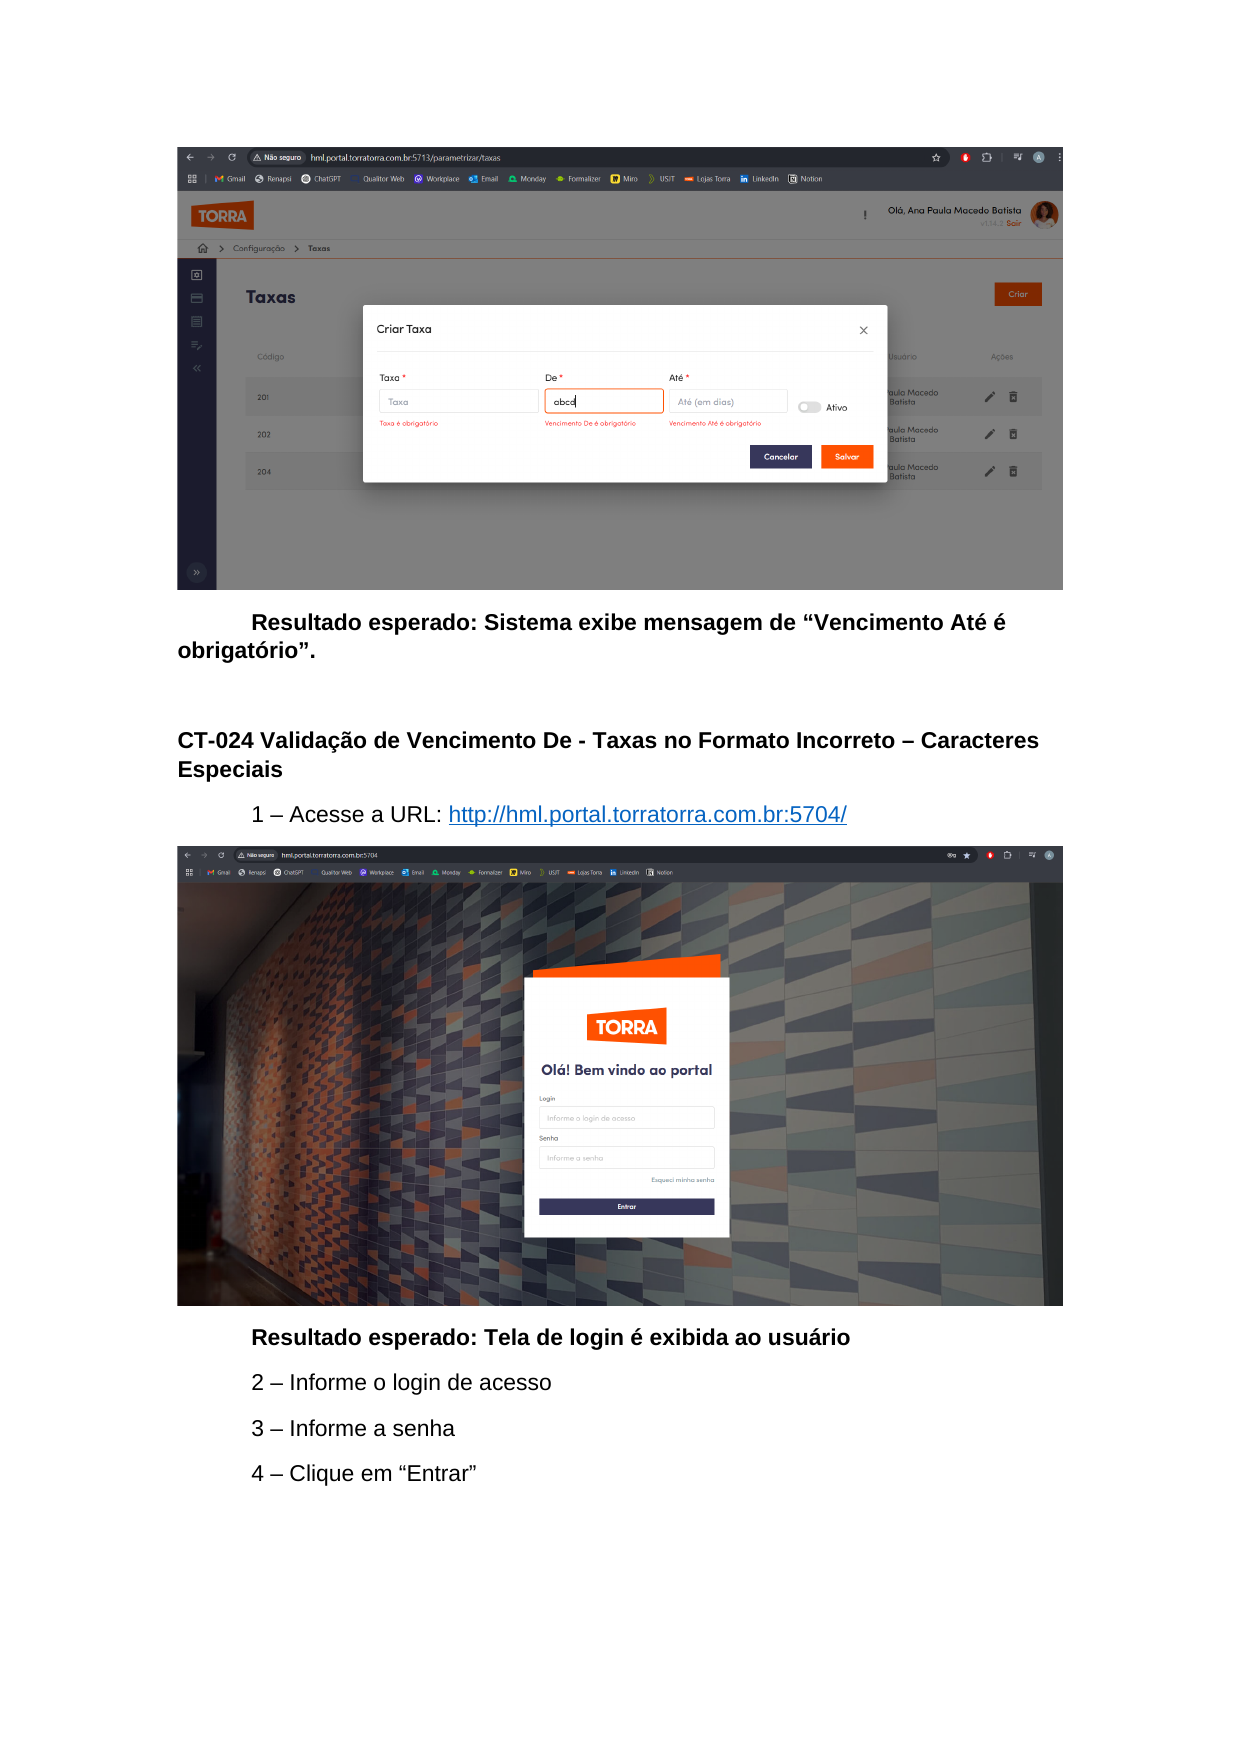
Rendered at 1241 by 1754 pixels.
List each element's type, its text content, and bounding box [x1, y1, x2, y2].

text 1 – Acesse a URL: http://hml.portal.torratorra.com.br:5704/ [177, 801, 1063, 827]
text Resultado esperado: Tela de login é exibida ao usuário [177, 1324, 1063, 1351]
picture [177, 846, 1063, 1306]
picture [177, 147, 1063, 590]
text Resultado esperado: Sistema exibe mensagem de “Vencimento Até é obrigatório”. [177, 609, 1063, 664]
text CT-024 Validação de Vencimento De - Taxas no Formato Incorreto – Caracteres Especiais [177, 727, 1063, 782]
text 3 – Informe a senha [177, 1414, 1063, 1441]
text 2 – Informe o login de acesso [177, 1369, 1063, 1396]
text 4 – Clique em “Entrar” [177, 1459, 1063, 1486]
